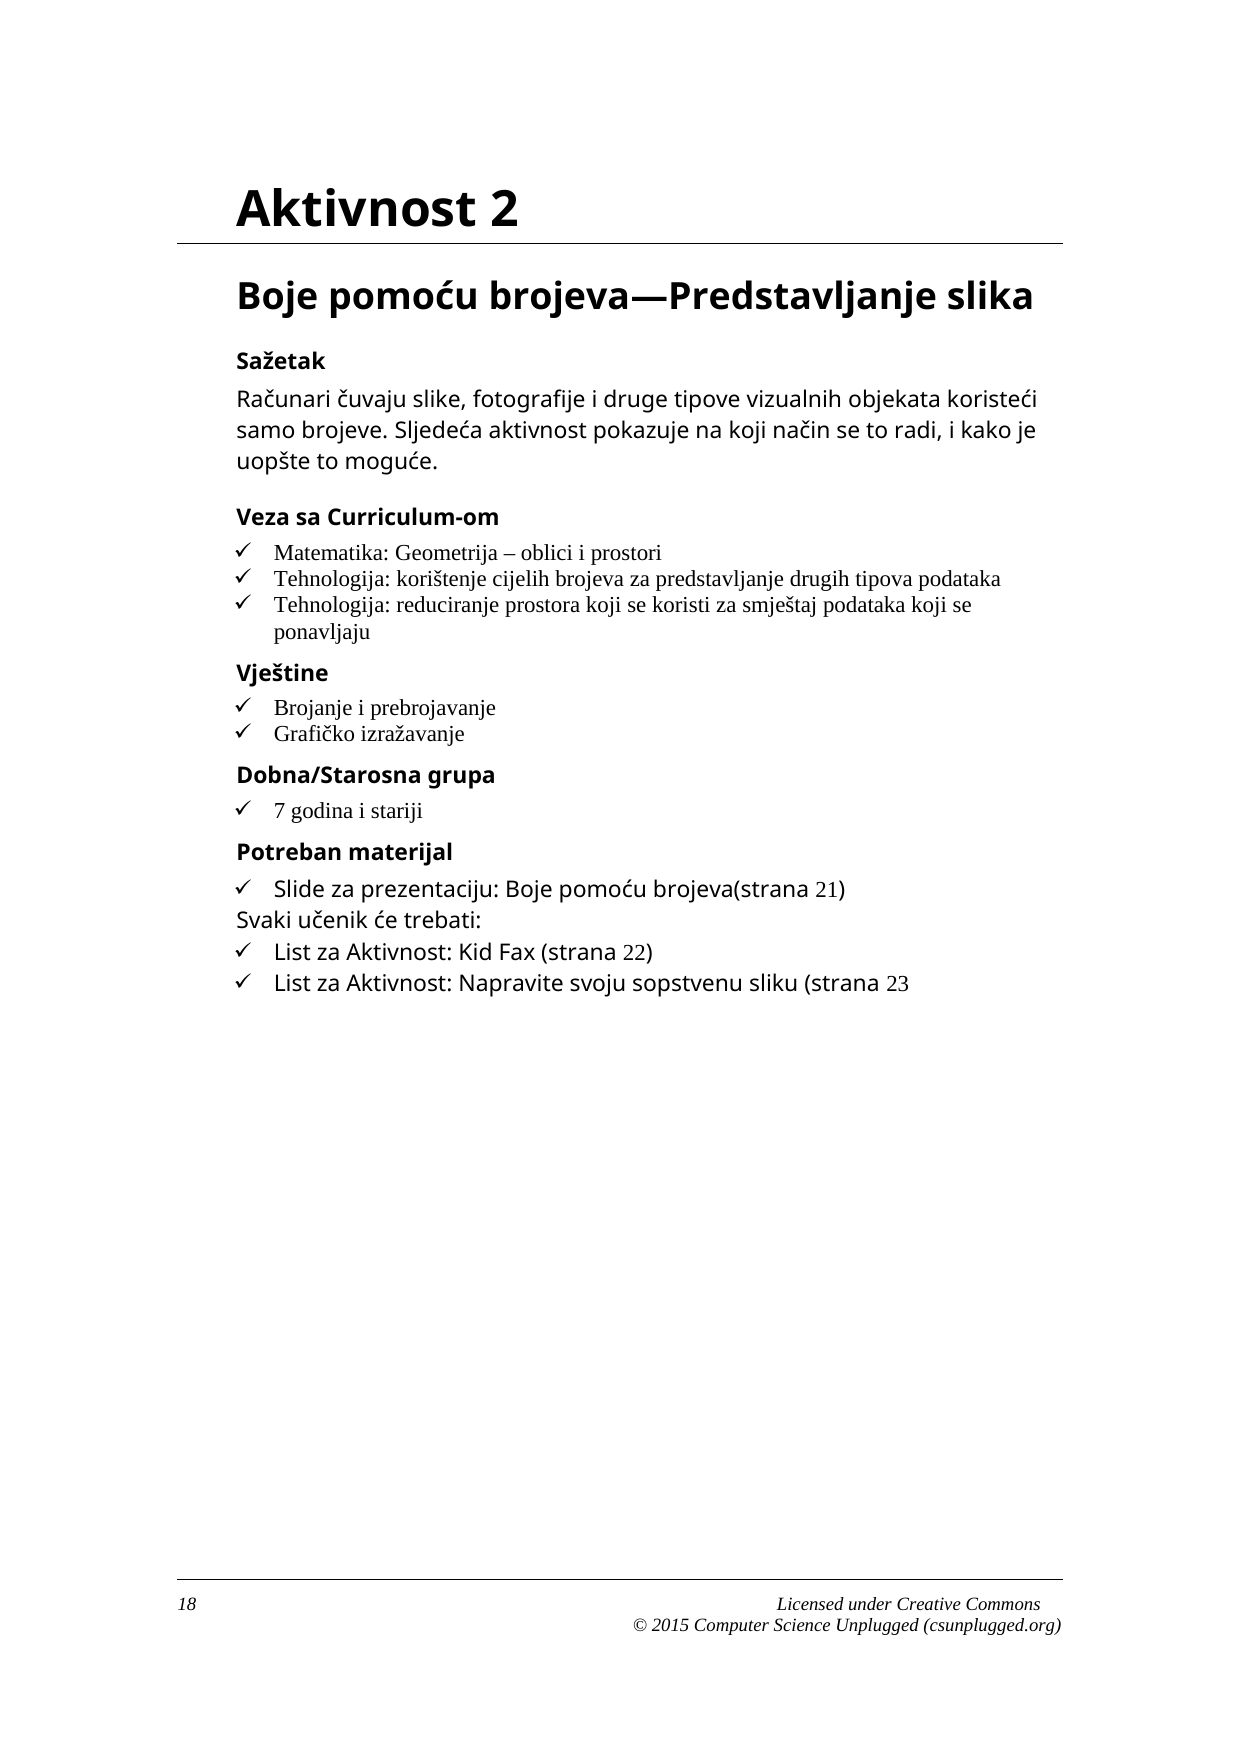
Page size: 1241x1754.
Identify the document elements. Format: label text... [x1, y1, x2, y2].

text List za Aktivnost: Napravite svoju sopstvenu sliku (strana 21 [233, 967, 1063, 998]
text 7 godina i stariji [233, 797, 1063, 823]
subtitle Vještine [236, 657, 1063, 688]
text Boje pomoću brojeva—Predstavljanje slika [177, 269, 1063, 320]
text Slide za prezentaciju: Boje pomoću brojeva(strana 19) [233, 873, 1063, 904]
subtitle Sažetak [236, 345, 1063, 376]
text Aktivnost 2 [177, 173, 1063, 243]
text Brojanje i prebrojavanje [233, 694, 1063, 721]
text Svaki učenik će trebati: [236, 904, 1063, 936]
subtitle Potreban materijal [236, 836, 1063, 867]
text Matematika: Geometrija – oblici i prostori [233, 539, 1063, 565]
subtitle Dobna/Starosna grupa [236, 759, 1063, 791]
text List za Aktivnost: Kid Fax (strana 20) [233, 936, 1063, 967]
text Računari čuvaju slike, fotografije i druge tipove vizualnih objekata koristeći samo brojeve. Sljedeća aktivnost pokazuje na koji način se to radi, i kako je uopšte to moguće. [236, 382, 1063, 476]
text Tehnologija: reduciranje prostora koji se koristi za smještaj podataka koji se ponavljaju [233, 591, 1063, 644]
subtitle Veza sa Curriculum-om [236, 501, 1063, 532]
text Tehnologija: korištenje cijelih brojeva za predstavljanje drugih tipova podataka [233, 565, 1063, 591]
text Grafičko izražavanje [233, 721, 1063, 747]
